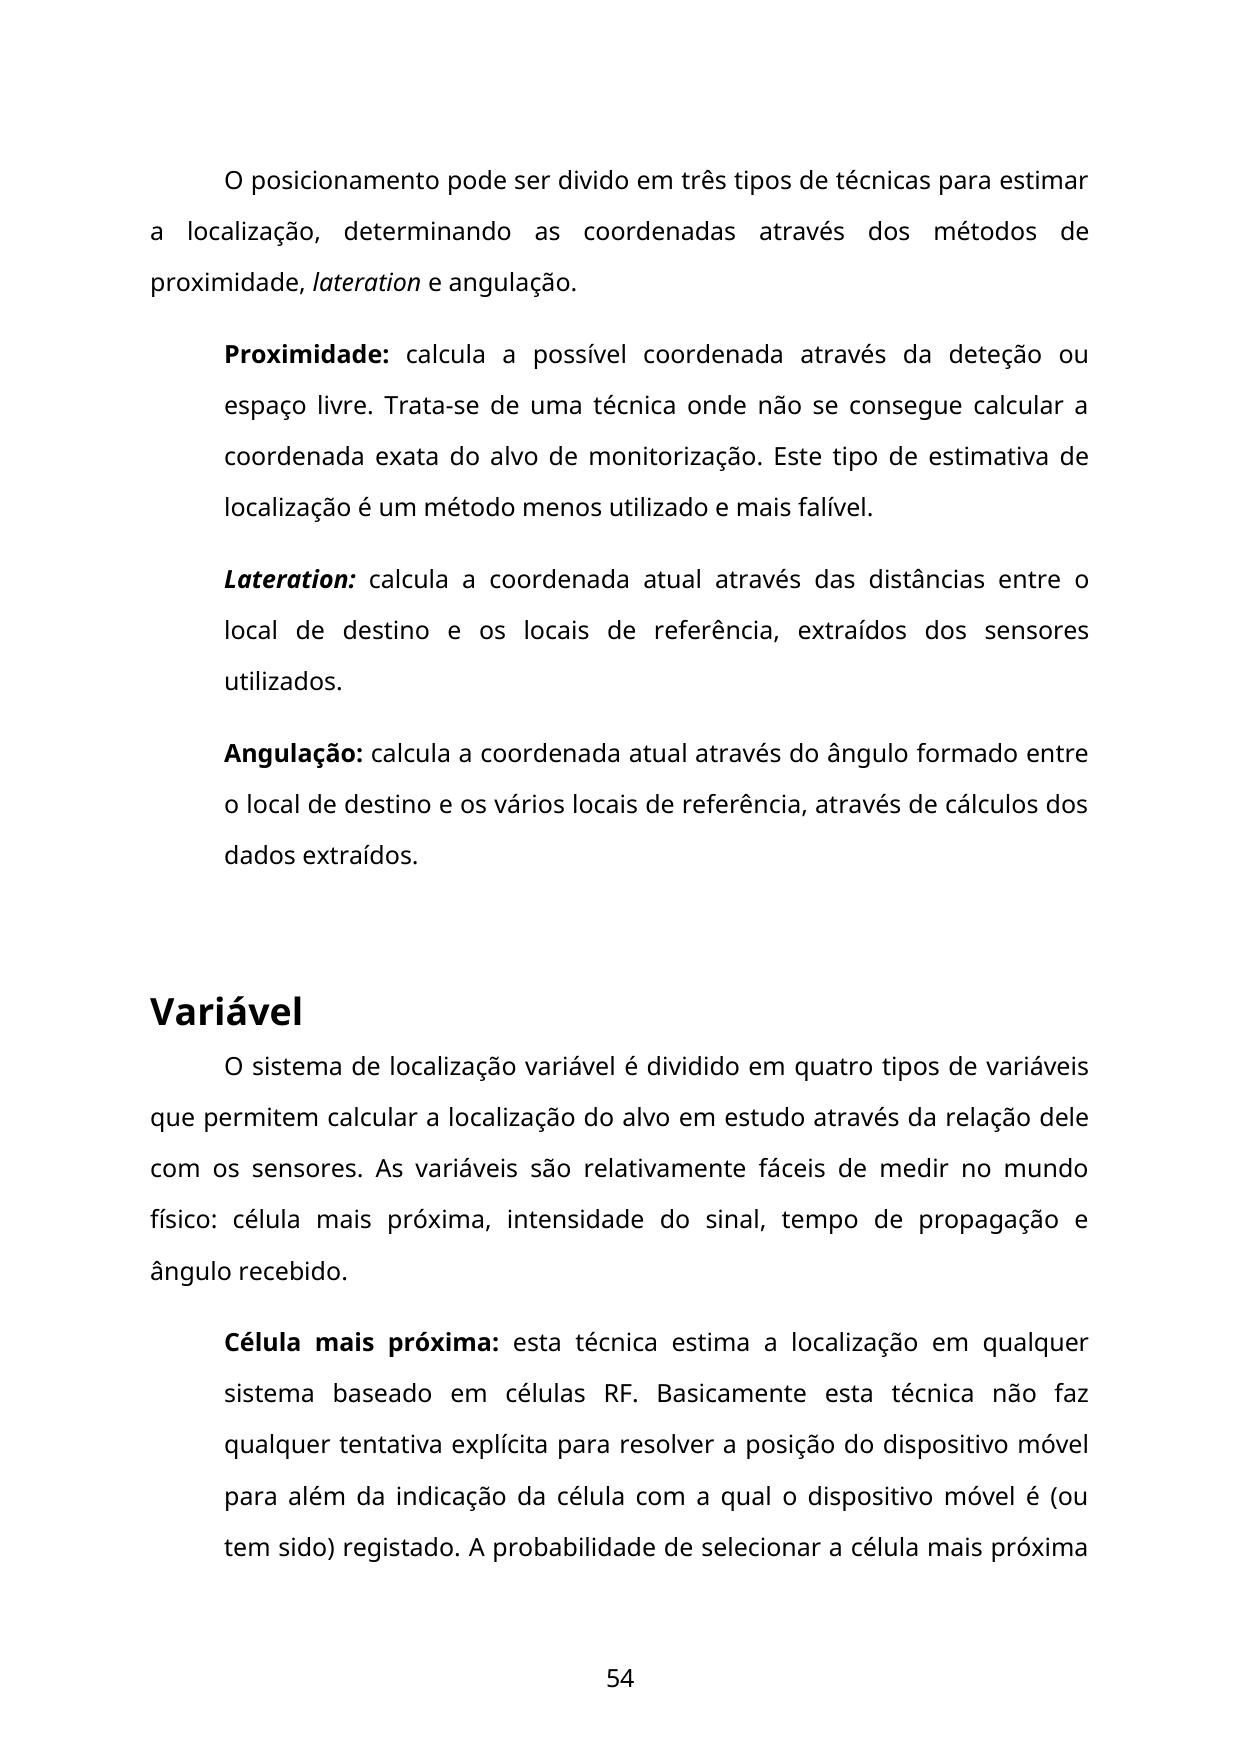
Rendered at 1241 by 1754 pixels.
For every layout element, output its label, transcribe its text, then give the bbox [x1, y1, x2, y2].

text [224, 1325, 1090, 1563]
text Angulação: calcula a coordenada atual através do ângulo formado entre o local de destino e os vários locais de referência, através de cálculos dos dados extraídos. [224, 735, 1090, 872]
text Lateration: calcula a coordenada atual através das distâncias entre o local de destino e os locais de referência, extraídos dos sensores utilizados. [224, 561, 1090, 698]
text O sistema de localização variável é dividido em quatro tipos de variáveis que permitem calcular a localização do alvo em estudo através da relação dele com os sensores. As variáveis são relativamente fáceis de medir no mundo físico: célula mais próxima, intensidade do sinal, tempo de propagação e ângulo recebido. [150, 1049, 1090, 1287]
text O posicionamento pode ser divido em três tipos de técnicas para estimar a localização, determinando as coordenadas através dos métodos de proximidade, lateration e angulação. [150, 162, 1090, 299]
subtitle Variável [150, 985, 1090, 1036]
text Proximidade: calcula a possível coordenada através da deteção ou espaço livre. Trata-se de uma técnica onde não se consegue calcular a coordenada exata do alvo de monitorização. Este tipo de estimativa de localização é um método menos utilizado e mais falível. [224, 336, 1090, 524]
